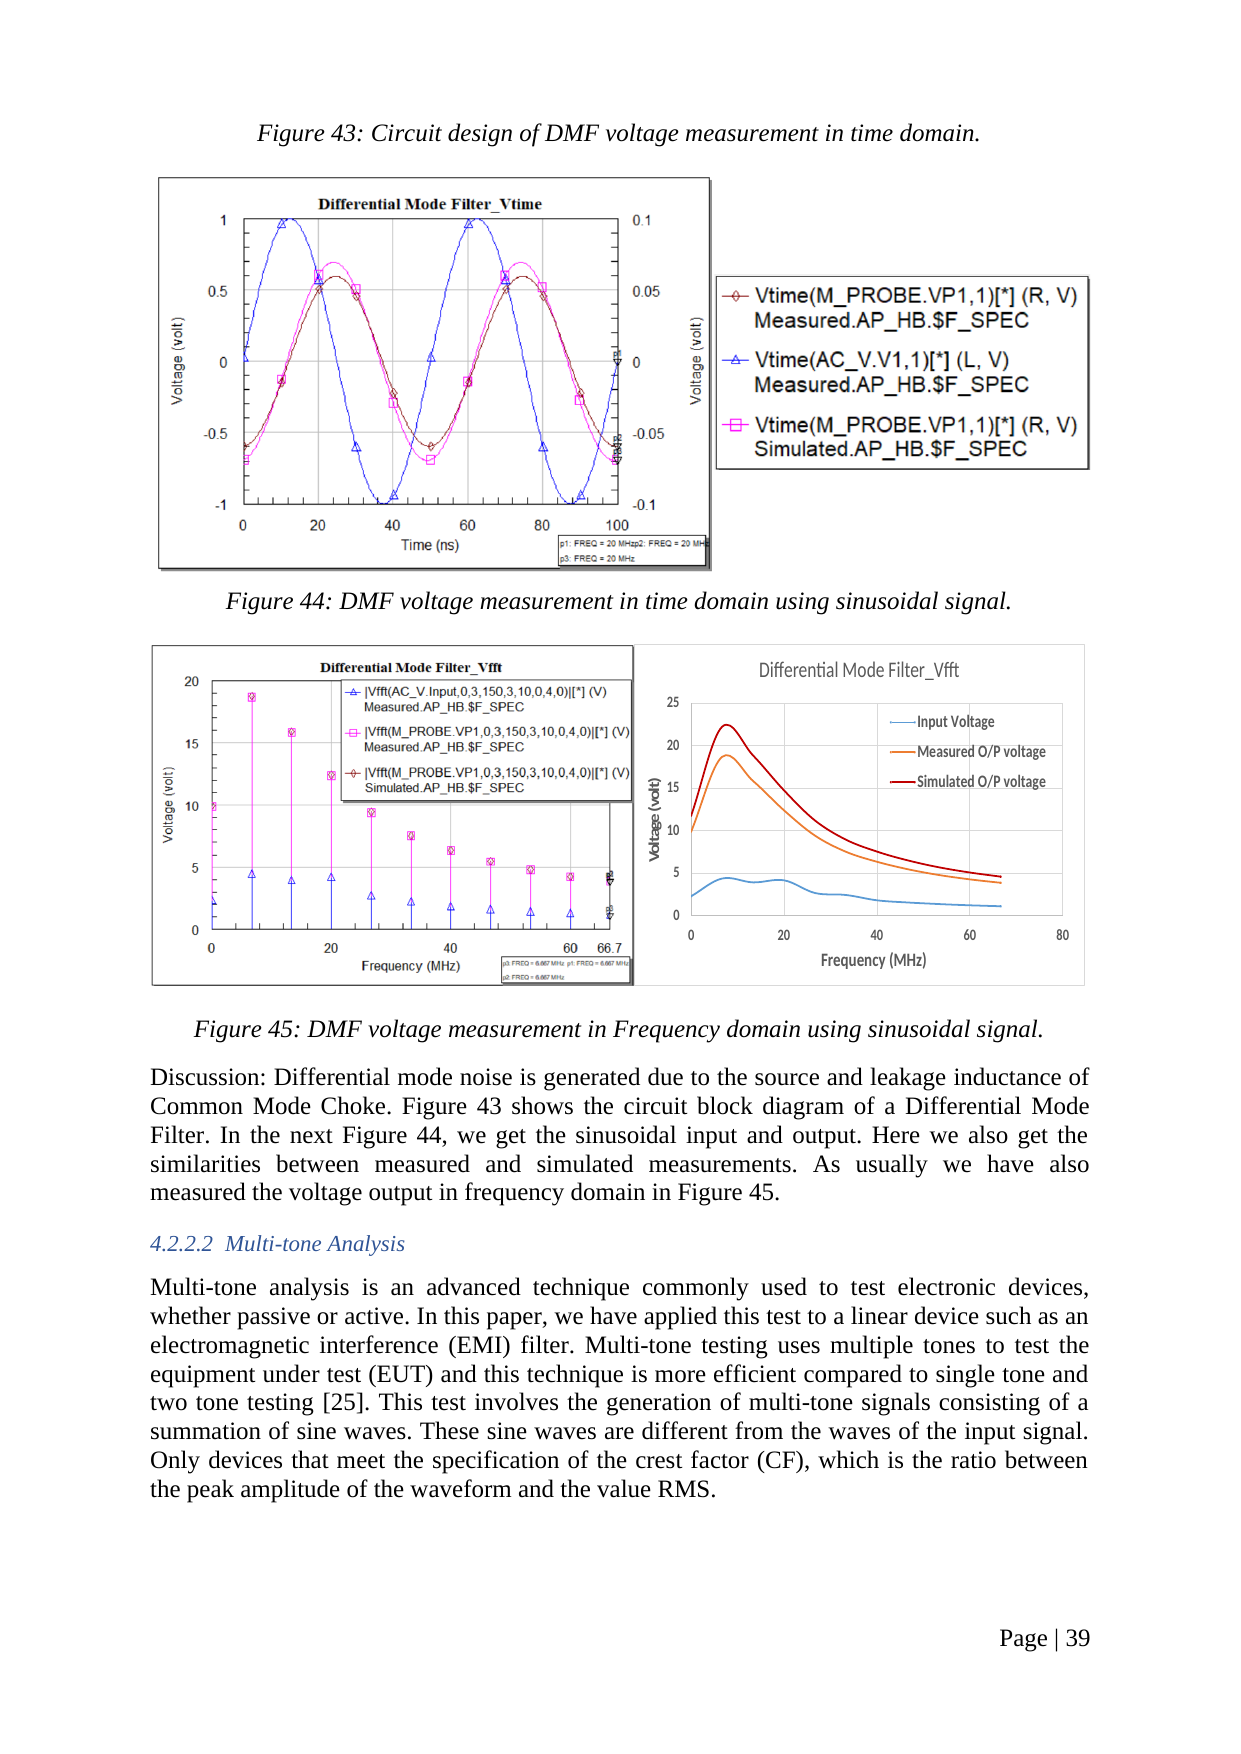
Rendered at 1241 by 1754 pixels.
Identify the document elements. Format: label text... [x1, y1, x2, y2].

text Figure 44: DMF voltage measurement in time domain using sinusoidal signal. [150, 586, 1090, 615]
text Discussion: Differential mode noise is generated due to the source and leakage inductance of Common Mode Choke. Figure 43 shows the circuit block diagram of a Differential Mode Filter. In the next Figure 44, we get the sinusoidal input and output. Here we also get the similarities between measured and simulated measurements. As usually we have also measured the voltage output in frequency domain in Figure 45. [150, 1062, 1090, 1206]
picture [150, 643, 635, 986]
picture [156, 176, 712, 572]
text Figure 43: Circuit design of DMF voltage measurement in time domain. [150, 118, 1090, 147]
picture [714, 274, 1091, 470]
subtitle Multi-tone Analysis [150, 1229, 1090, 1256]
text Multi-tone analysis is an advanced technique commonly used to test electronic devices, whether passive or active. In this paper, we have applied this test to a linear device such as an electromagnetic interference (EMI) filter. Multi-tone testing uses multiple tones to test the equipment under test (EUT) and this technique is more efficient compared to single tone and two tone testing . This test involves the generation of multi-tone signals consisting of a summation of sine waves. These sine waves are different from the waves of the input signal. Only devices that meet the specification of the crest factor (CF), which is the ratio between the peak amplitude of the waveform and the value RMS. [150, 1272, 1090, 1502]
text Figure 45: DMF voltage measurement in Frequency domain using sinusoidal signal. [150, 1014, 1090, 1043]
